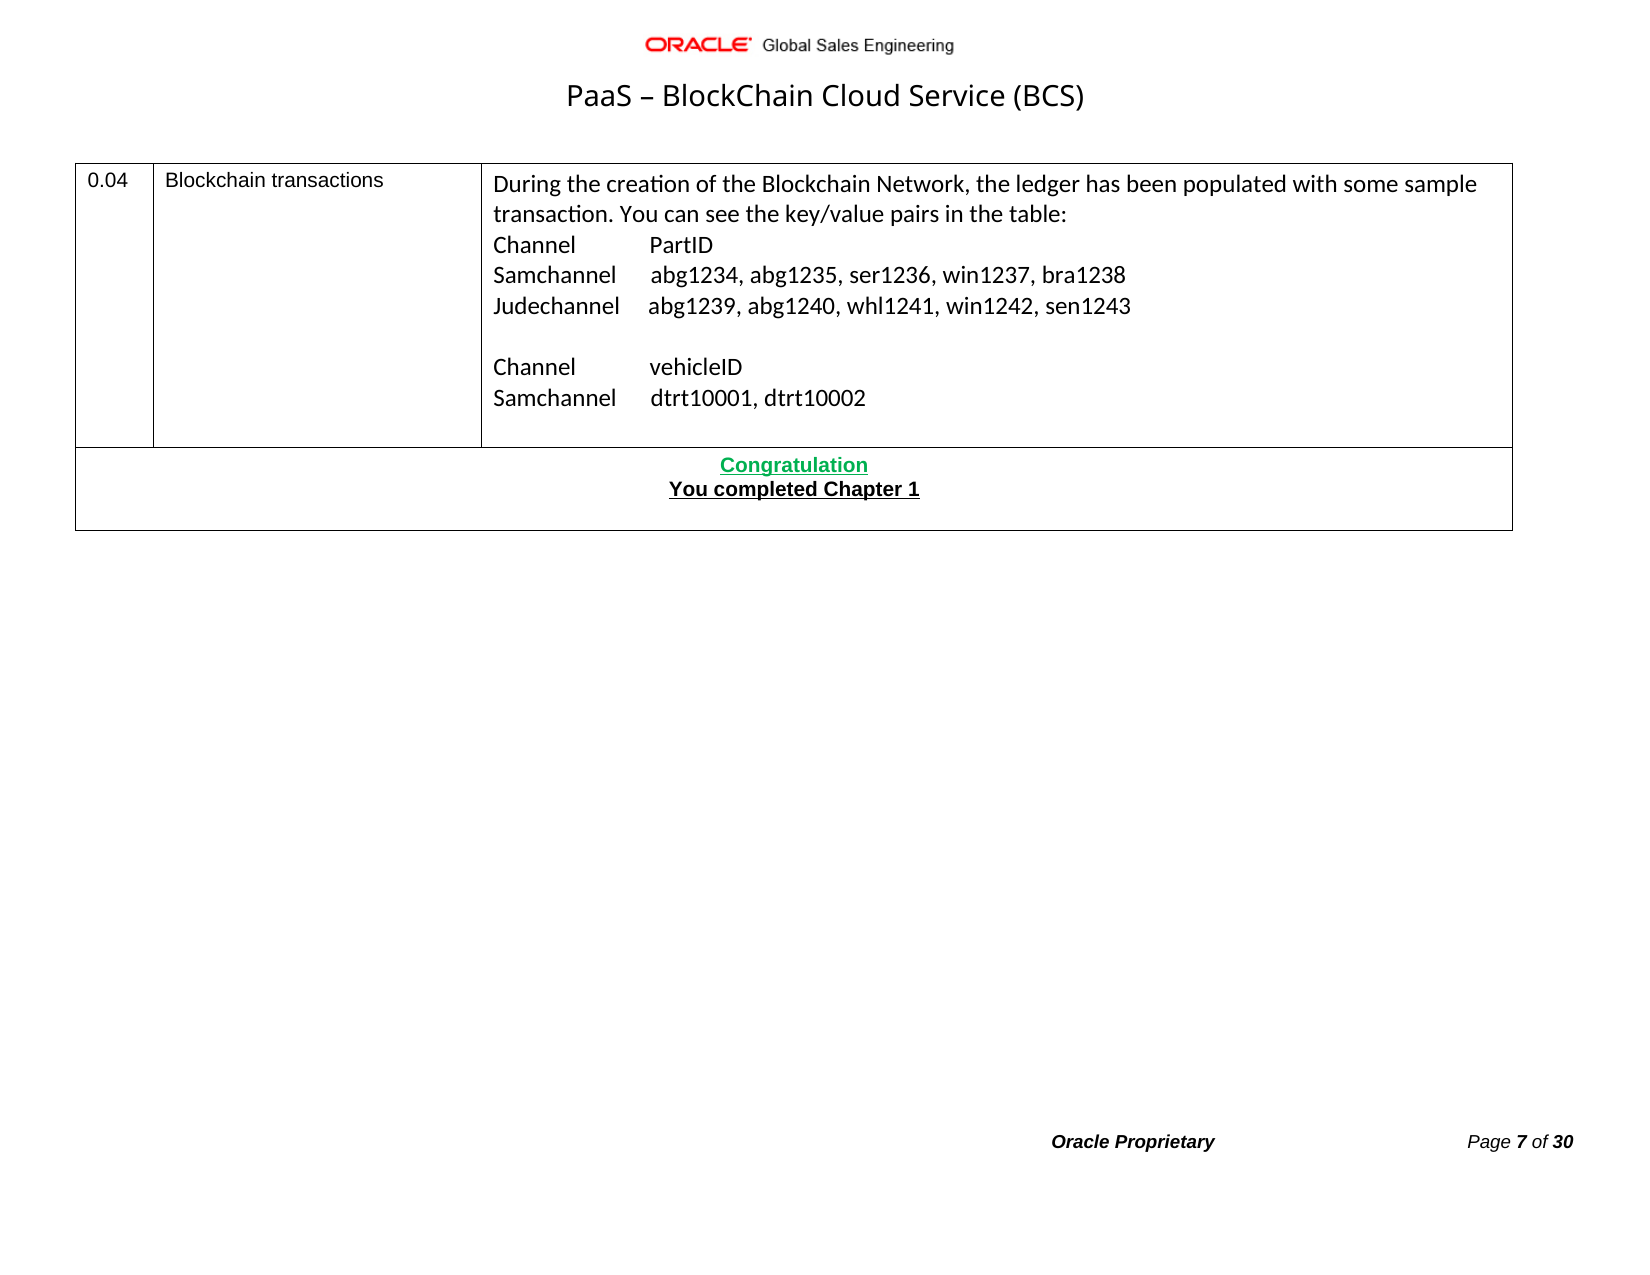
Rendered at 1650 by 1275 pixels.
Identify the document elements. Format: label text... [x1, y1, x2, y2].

table_header Blockchain transactions [154, 164, 481, 447]
table_header During the creation of the Blockchain Network, the ledger has been populated with some sample transaction. You can see the key/value pairs in the table: Channel PartID Samchannel abg1234, abg1235, ser1236, win1237, bra1238 Judechannel abg1239, abg1240, whl1241, win1242, sen1243 Channel vehicleID Samchannel dtrt10001, dtrt10002 [482, 164, 1512, 447]
table_header 0.04 [76, 164, 153, 447]
picture [641, 31, 961, 67]
table_cell Congratulation You completed Chapter 1 [76, 448, 1512, 529]
